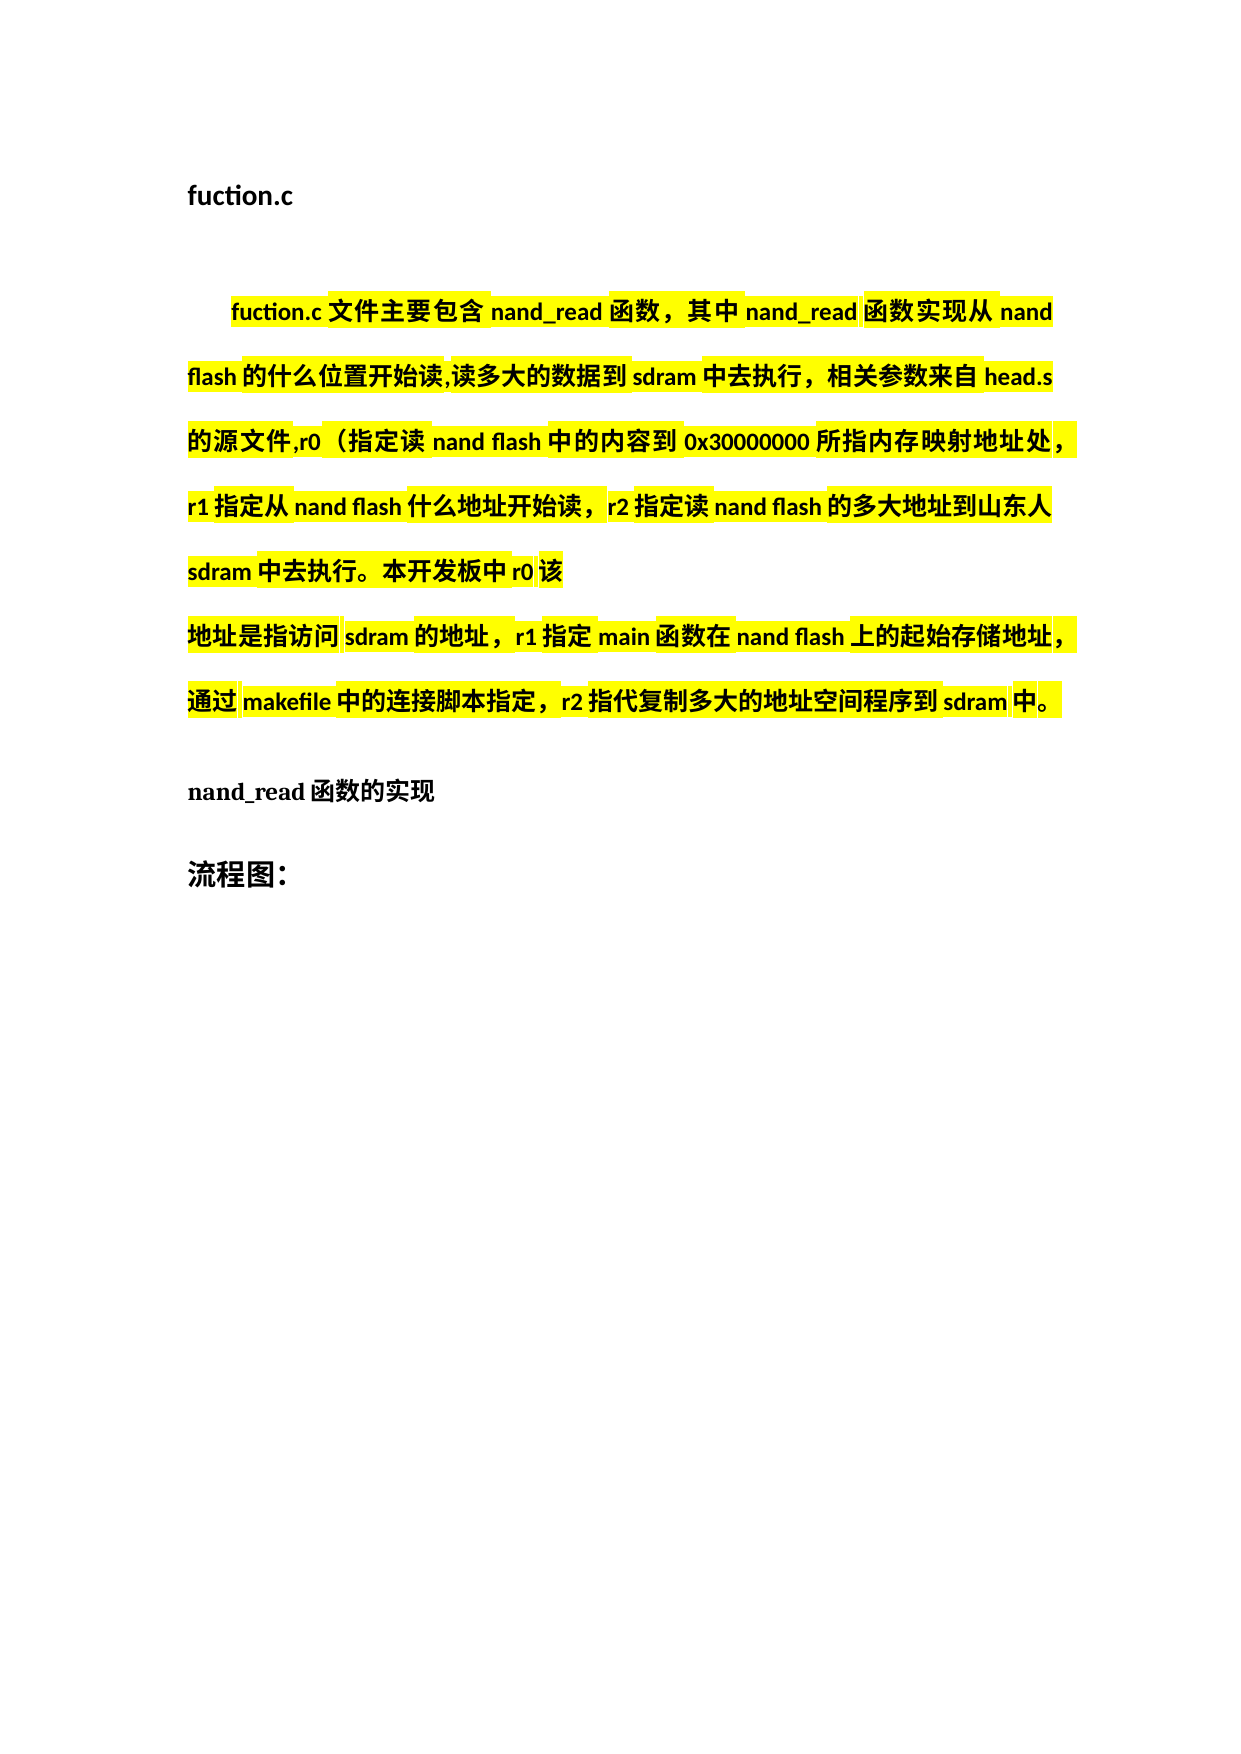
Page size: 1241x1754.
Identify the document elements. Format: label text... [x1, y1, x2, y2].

text 流程图： [187, 841, 1053, 906]
text fuction.c文件主要包含nand_read函数，其中nand_read函数实现从nand flash的什么位置开始读,读多大的数据到sdram中去执行，相关参数来自head.s的源文件,r0（指定读nand flash中的内容到0x30000000所指内存映射地址处，r1指定从nand flash什么地址开始读，r2指定读nand flash的多大地址到山东人sdram中去执行。本开发板中r0该 [187, 375, 1053, 602]
subtitle fuction.c [187, 162, 1053, 227]
subtitle nand_read函数的实现 [187, 757, 1053, 822]
text 地址是指访问sdram的地址，r1指定main函数在nand flash上的起始存储地址，通过makefile中的连接脚本指定，r2指代复制多大的地址空间程序到sdram中。 [187, 602, 1053, 732]
text fuction.c文件主要包含nand_read函数，其中nand_read函数实现从nand flash的什么位置开始读,读多大的数据到sdram中去执行，相关参数来自head.s的源文件,r0（指定读nand flash中的内容到0x30000000所指内存映射地址处，r1指定从nand flash什么地址开始读，r2指定读nand flash的多大地址到山东人sdram中去执行。本开发板中r0该 [187, 277, 1053, 373]
